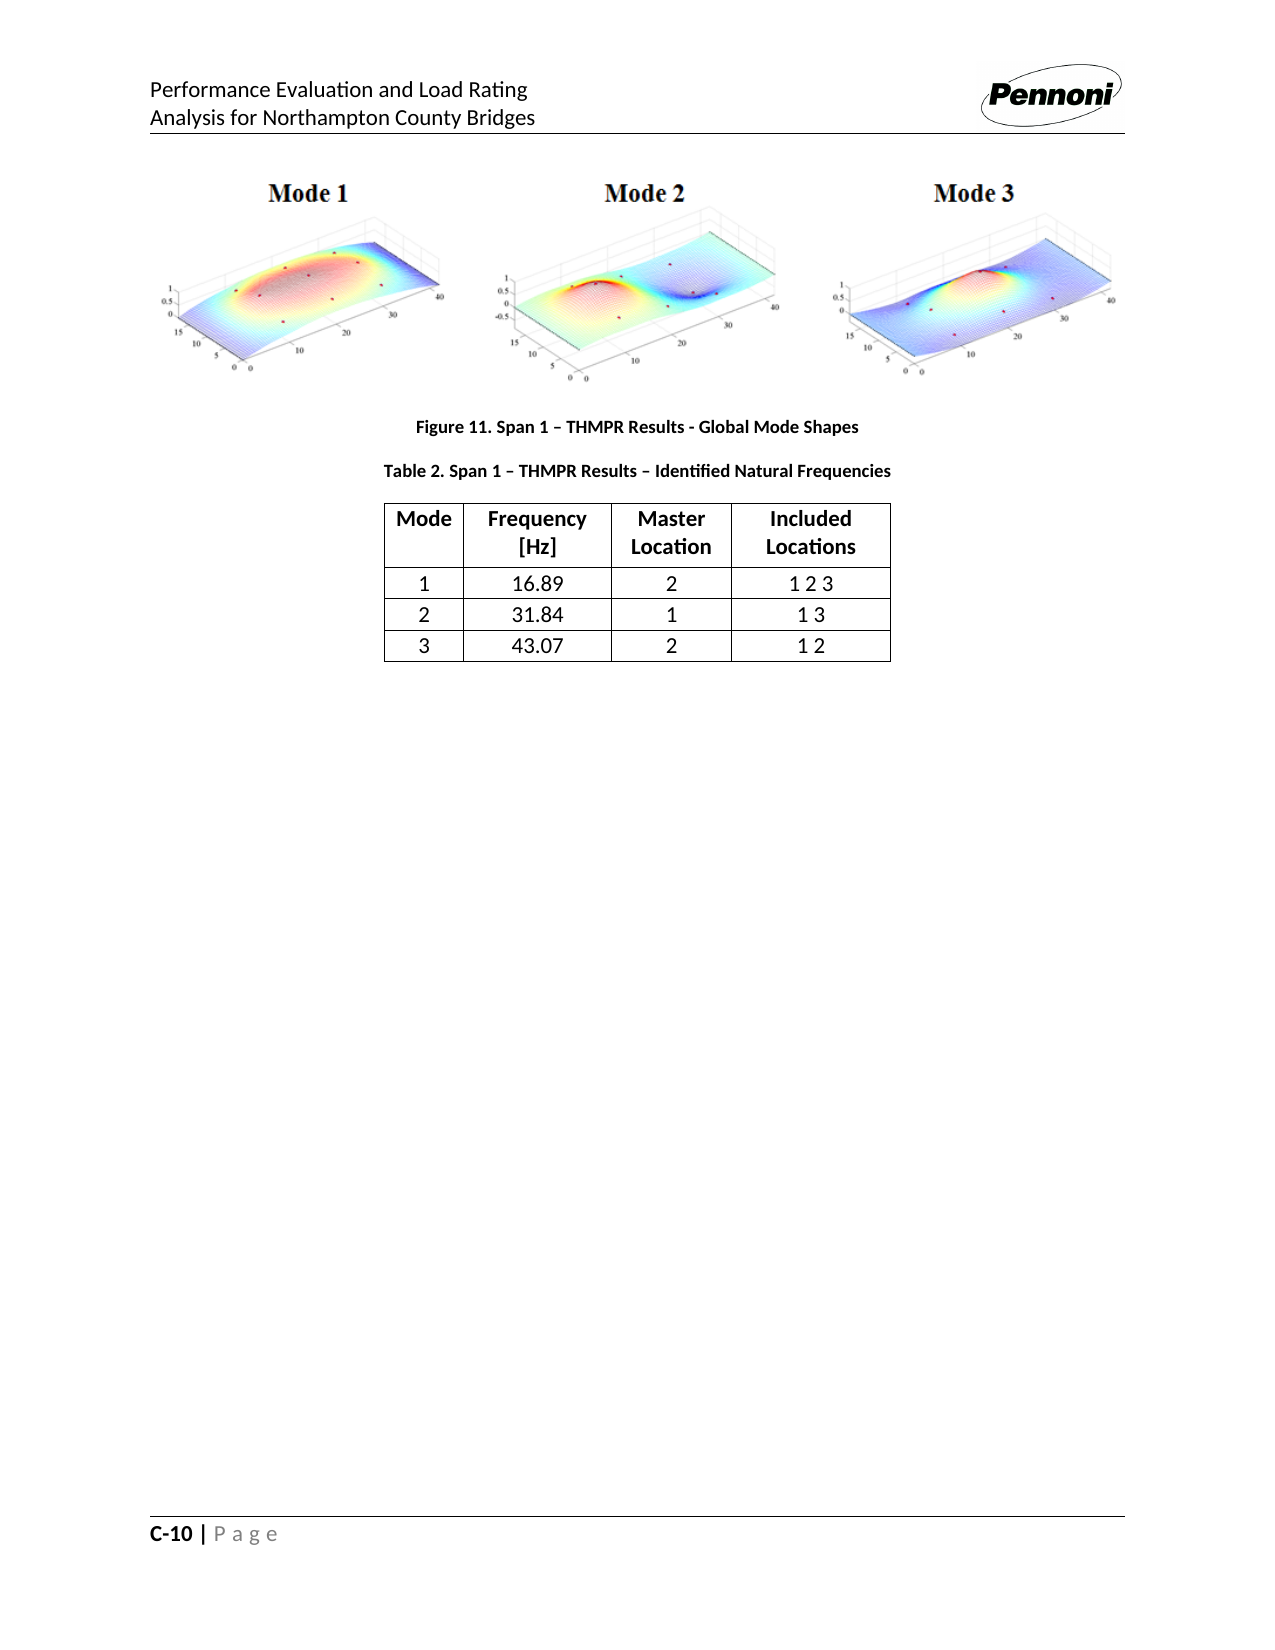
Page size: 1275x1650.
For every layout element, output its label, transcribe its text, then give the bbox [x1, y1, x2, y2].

picture [976, 61, 1125, 132]
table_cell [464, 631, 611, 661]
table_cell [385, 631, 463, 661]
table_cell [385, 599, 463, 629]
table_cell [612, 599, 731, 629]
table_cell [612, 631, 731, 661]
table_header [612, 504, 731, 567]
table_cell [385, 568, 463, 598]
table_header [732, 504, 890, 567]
text Table 2. Span 1 – THMPR Results – Identified Natural Frequencies [150, 459, 1125, 482]
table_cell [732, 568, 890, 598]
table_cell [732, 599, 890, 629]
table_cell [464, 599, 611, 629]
picture [150, 162, 1125, 391]
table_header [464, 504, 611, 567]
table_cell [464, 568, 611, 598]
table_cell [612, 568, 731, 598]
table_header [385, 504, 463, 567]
text Figure 11. Span 1 – THMPR Results - Global Mode Shapes [150, 415, 1125, 438]
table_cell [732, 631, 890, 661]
